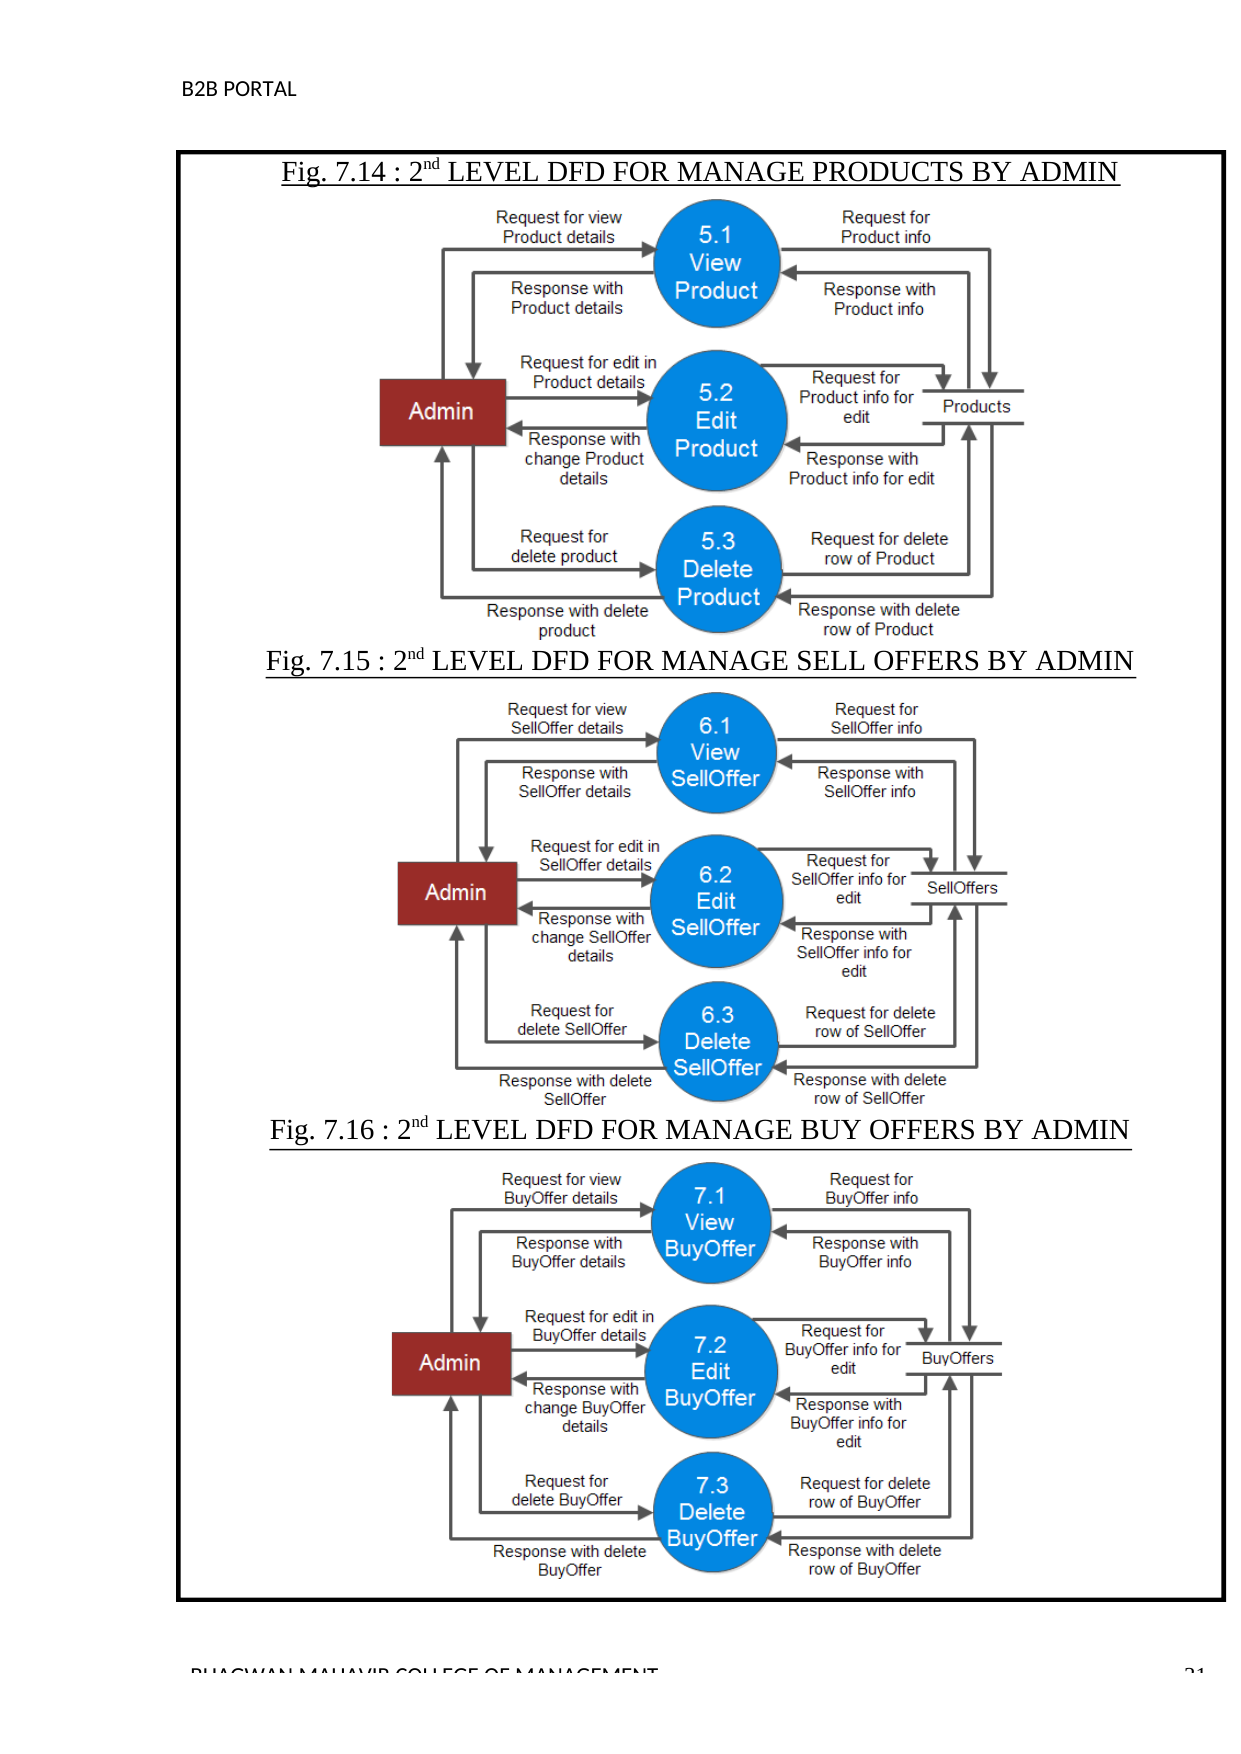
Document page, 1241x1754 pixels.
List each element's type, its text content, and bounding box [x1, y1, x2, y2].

text Fig. 7.14 : 2nd LEVEL DFD FOR MANAGE PRODUCTS BY ADMIN [281, 154, 1240, 187]
picture [391, 1162, 1003, 1579]
picture [397, 692, 1008, 1105]
picture [379, 199, 1025, 640]
